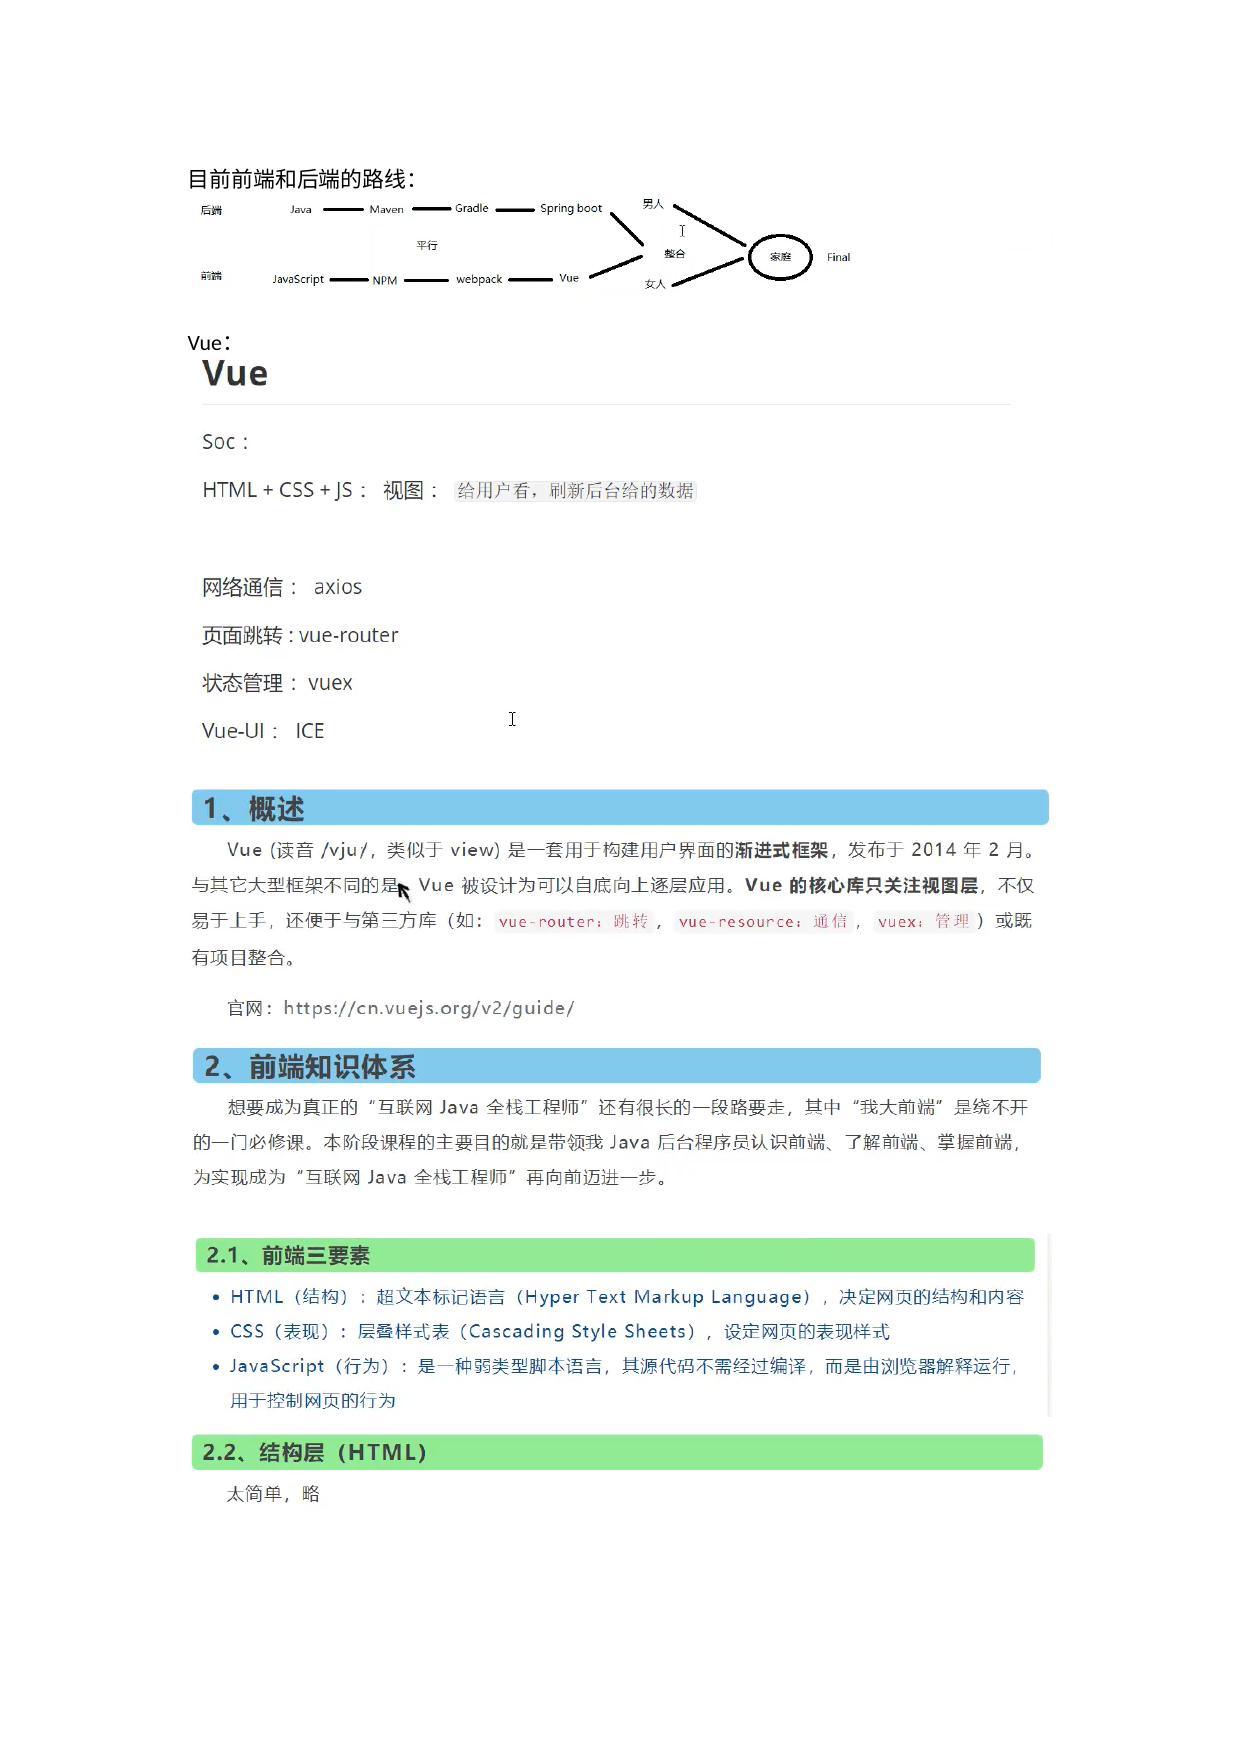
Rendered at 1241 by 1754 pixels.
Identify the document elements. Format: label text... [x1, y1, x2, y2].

picture [187, 1429, 1053, 1523]
picture [187, 357, 1052, 758]
picture [187, 779, 1053, 1029]
picture [187, 1234, 1052, 1417]
picture [187, 194, 1053, 303]
text Vue： [187, 324, 1053, 357]
text 目前前端和后端的路线： [187, 162, 1053, 194]
picture [187, 1039, 1052, 1204]
